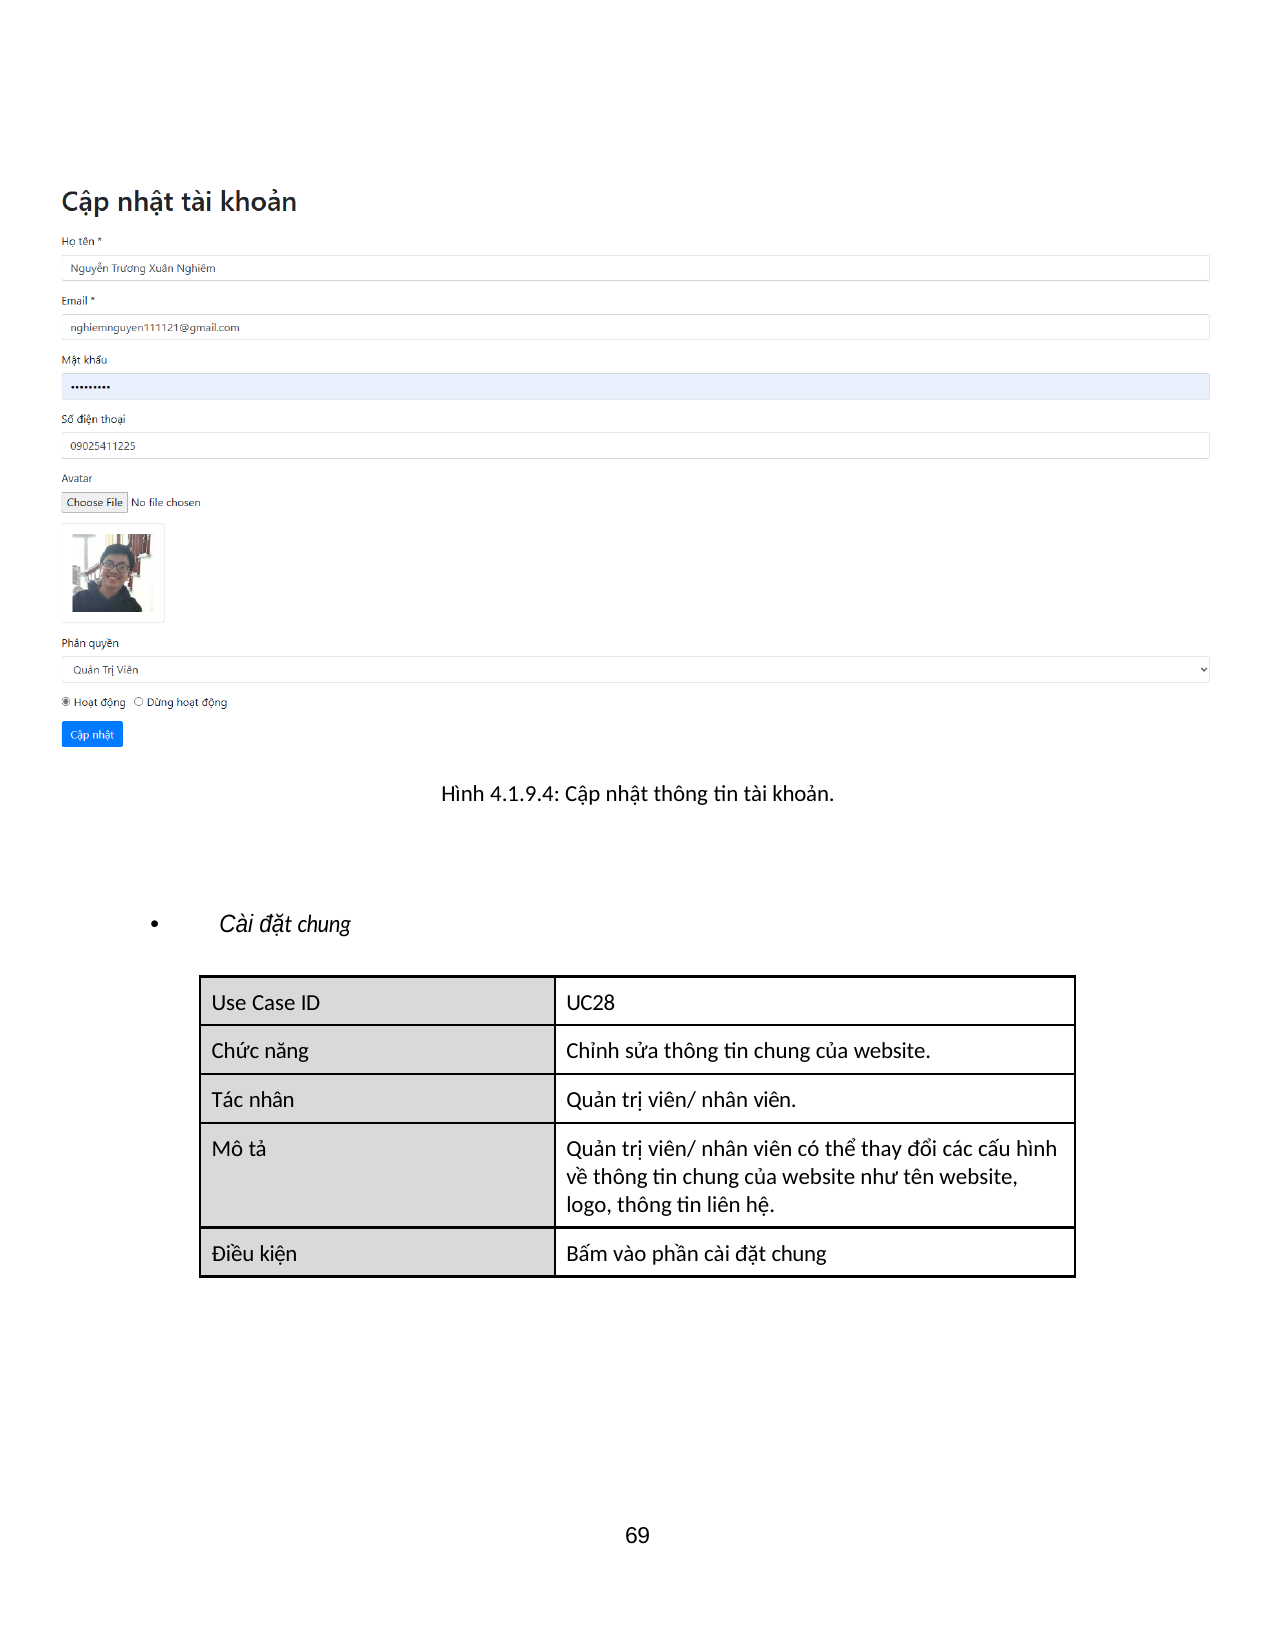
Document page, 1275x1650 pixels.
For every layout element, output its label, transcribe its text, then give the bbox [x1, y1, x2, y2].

picture [61, 189, 1210, 747]
table_cell Mô tả [201, 1124, 554, 1226]
table_cell Chỉnh sửa thông tin chung của website. [556, 1026, 1074, 1073]
table_cell Quản trị viên/ nhân viên có thể thay đổi các cấu hình về thông tin chung của website như tên website, logo, thông tin liên hệ. [556, 1124, 1074, 1226]
table_cell Bấm vào phần cài đặt chung [556, 1229, 1074, 1275]
table_header UC28 [556, 978, 1074, 1024]
table_cell Quản trị viên/ nhân viên. [556, 1075, 1074, 1122]
list Cài đặt chung [150, 908, 1275, 939]
table_cell Chức năng [201, 1026, 554, 1073]
text Hình 4.1.9.4: Cập nhật thông tin tài khoản. [8, 779, 1267, 807]
table_cell Điều kiện [201, 1229, 554, 1275]
table_cell Tác nhân [201, 1075, 554, 1122]
table_header Use Case ID [201, 978, 554, 1024]
